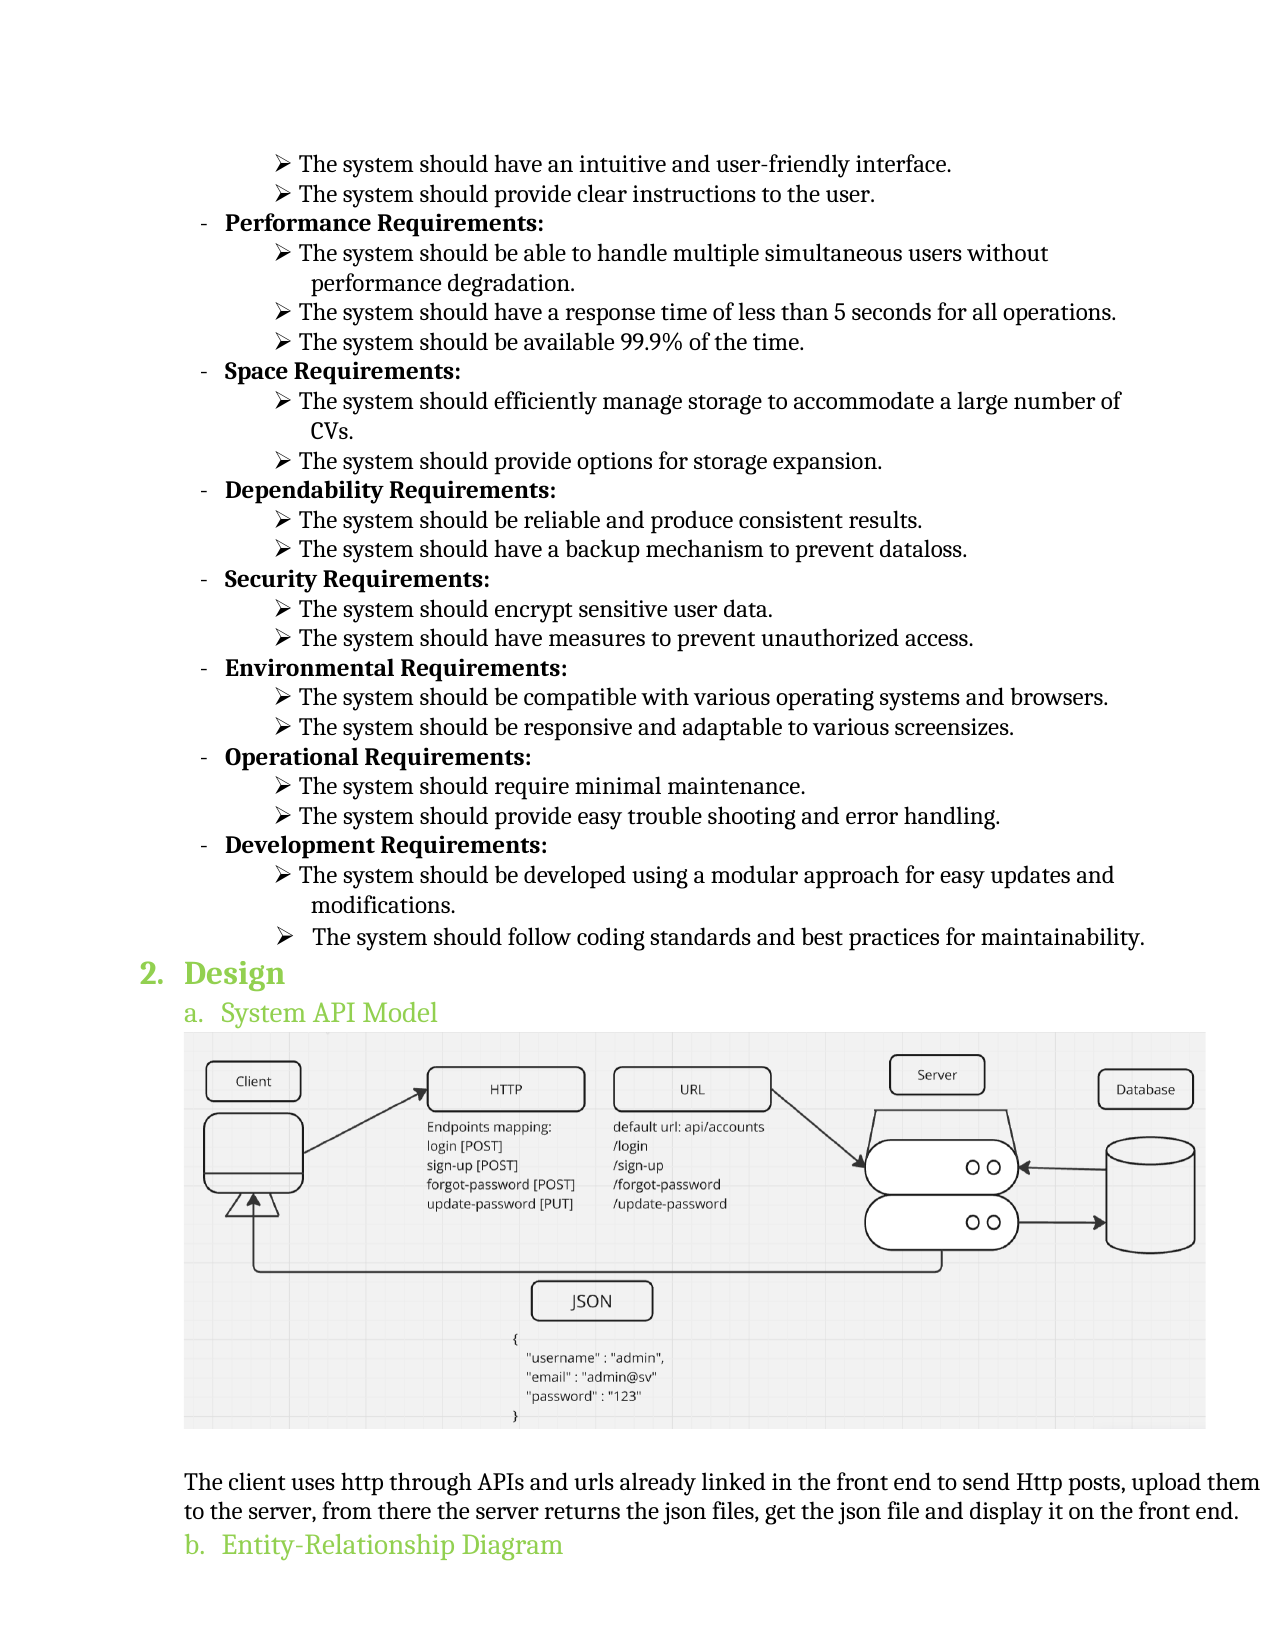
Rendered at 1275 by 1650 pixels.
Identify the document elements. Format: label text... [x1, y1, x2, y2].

list The system should be developed using a modular approach for easy updates and modifications. [273, 861, 1125, 919]
subtitle Design [139, 954, 1275, 993]
subtitle Operational Requirements: [199, 742, 1275, 771]
list The system should be able to handle multiple simultaneous users without performance degradation. [273, 239, 1125, 297]
subtitle Entity-Relationship Diagram [184, 1528, 1275, 1562]
list The system should have a response time of less than 5 seconds for all operations. [273, 298, 1125, 327]
subtitle Performance Requirements: [199, 209, 1275, 238]
subtitle Development Requirements: [199, 831, 1275, 860]
list The system should be reliable and produce consistent results. [273, 506, 1275, 535]
picture [183, 1032, 1206, 1429]
subtitle Space Requirements: [199, 357, 1275, 386]
subtitle Dependability Requirements: [199, 476, 1275, 505]
list The system should encrypt sensitive user data. [273, 595, 1275, 623]
list The system should have an intuitive and user-friendly interface. [273, 150, 1275, 179]
subtitle Environmental Requirements: [199, 654, 1275, 683]
list The system should provide options for storage expansion. [273, 446, 1275, 475]
list The system should require minimal maintenance. [273, 772, 1275, 801]
list The system should be available 99.9% of the time. [273, 328, 1275, 357]
subtitle The system should follow coding standards and best practices for maintainability. [274, 923, 1275, 952]
list The system should be compatible with various operating systems and browsers. [273, 683, 1125, 712]
subtitle System API Model [184, 996, 1275, 1029]
list The system should be responsive and adaptable to various screensizes. [273, 713, 1275, 742]
subtitle The client uses http through APIs and urls already linked in the front end to send Http posts, upload them to the server, from there the server returns the json files, get the json file and display it on the front end. [184, 1468, 1275, 1526]
list The system should have measures to prevent unauthorized access. [273, 624, 1275, 653]
list The system should efficiently manage storage to accommodate a large number of CVs. [273, 387, 1125, 445]
list The system should provide clear instructions to the user. [273, 180, 1275, 209]
subtitle Security Requirements: [199, 565, 1275, 594]
list The system should provide easy trouble shooting and error handling. [273, 802, 1275, 831]
list The system should have a backup mechanism to prevent dataloss. [273, 535, 1275, 564]
